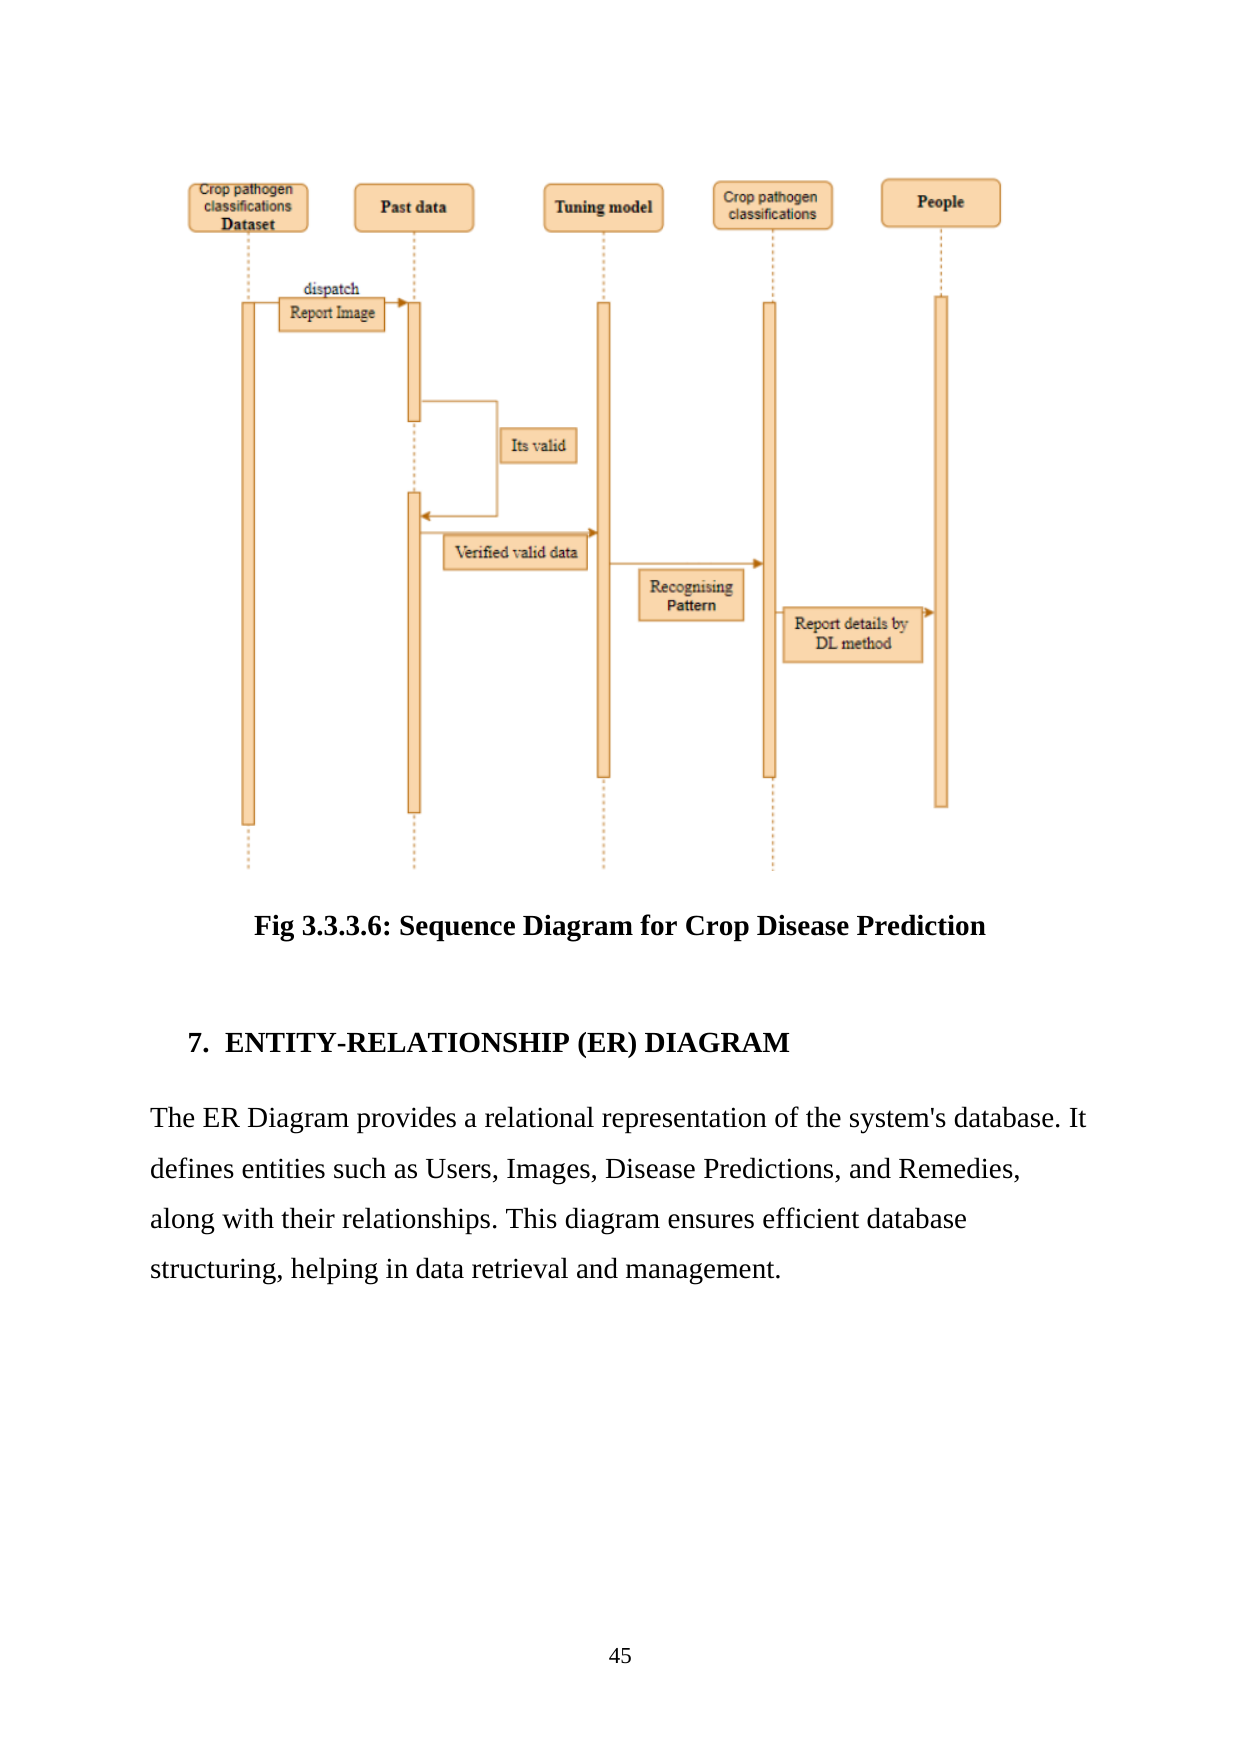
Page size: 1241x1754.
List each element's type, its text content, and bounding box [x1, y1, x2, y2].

list ENTITY-RELATIONSHIP (ER) DIAGRAM [187, 1025, 1090, 1059]
text Fig 3.3.3.6: Sequence Diagram for Crop Disease Prediction [150, 908, 1090, 942]
text The ER Diagram provides a relational representation of the system's database. It defines entities such as Users, Images, Disease Predictions, and Remedies, along with their relationships. This diagram ensures efficient database structuring, helping in data retrieval and management. [150, 1101, 1090, 1285]
picture [150, 150, 1035, 871]
